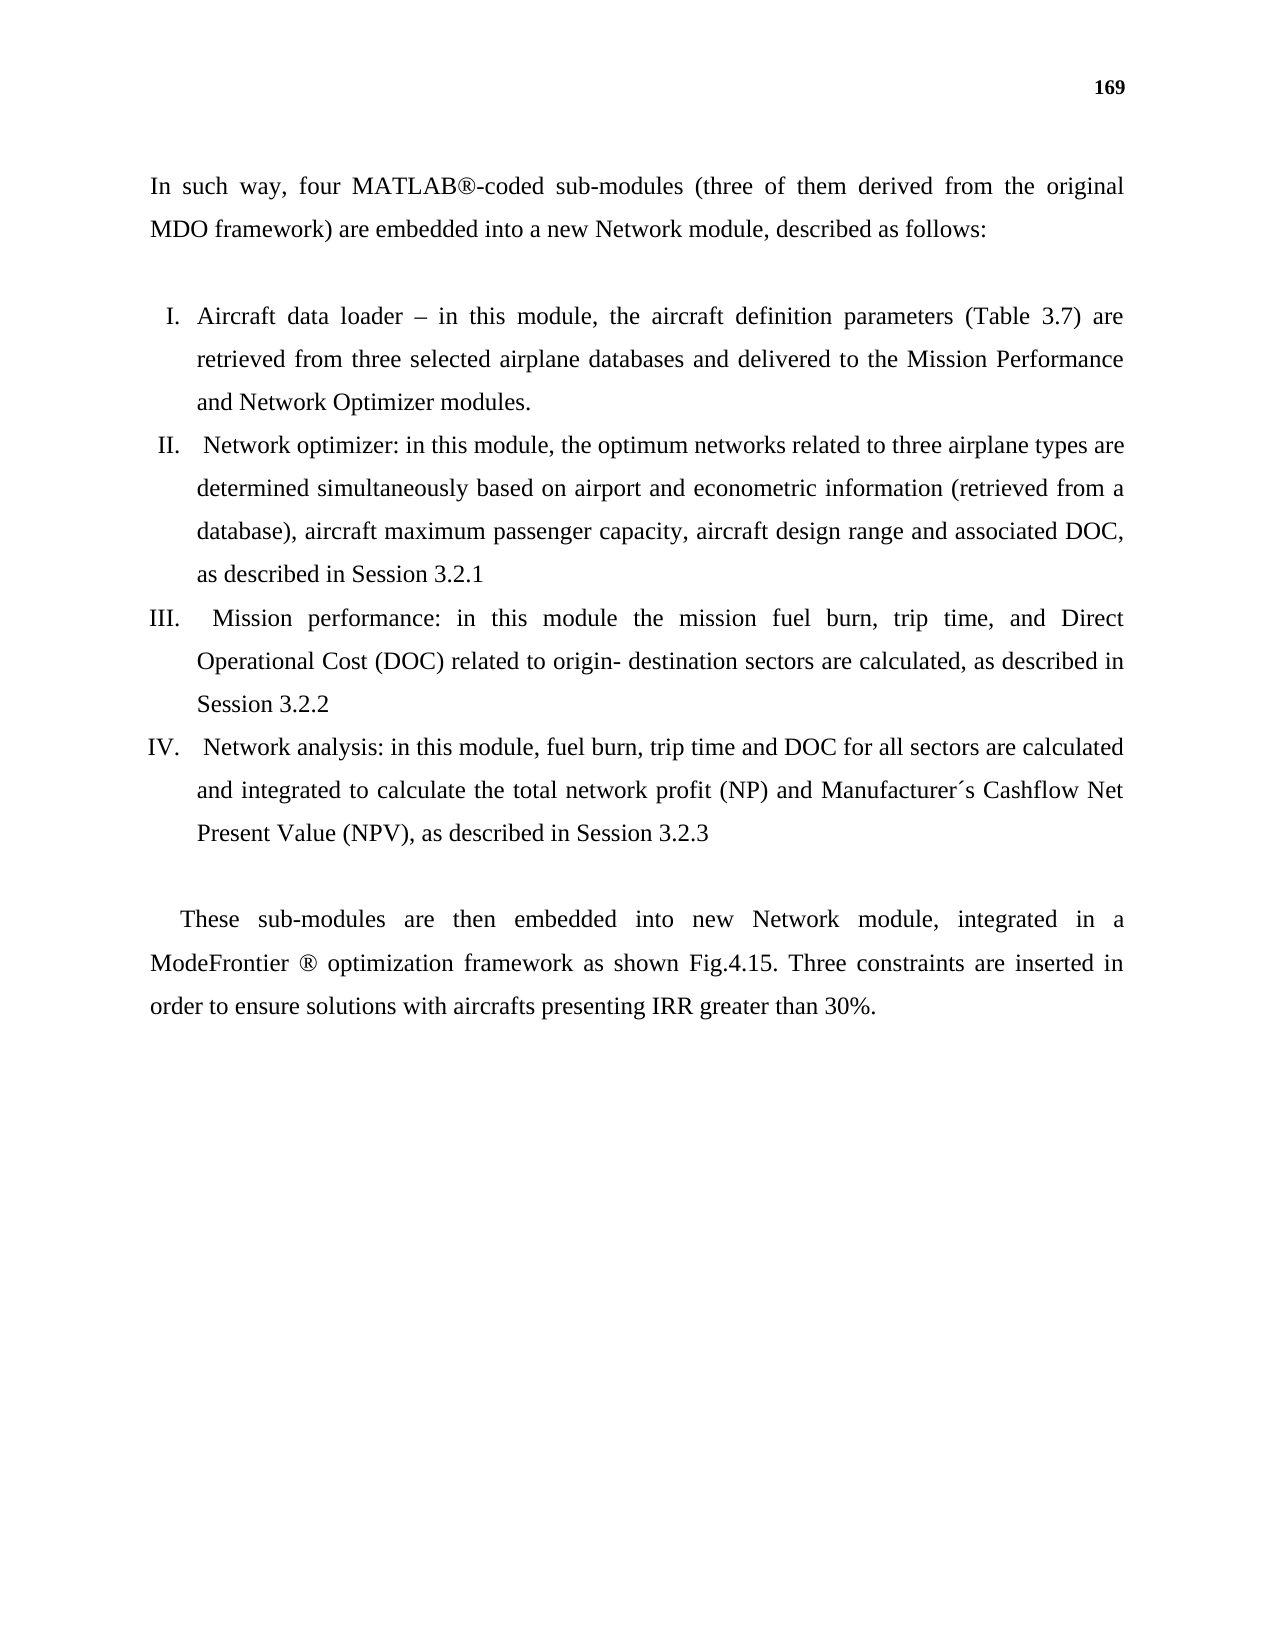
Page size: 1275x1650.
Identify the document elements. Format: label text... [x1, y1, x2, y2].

list Aircraft data loader – in this module, the aircraft definition parameters (Table 3.7) are retrieved from three selected airplane databases and delivered to the Mission Performance and Network Optimizer modules. [180, 301, 1125, 416]
list Network analysis: in this module, fuel burn, trip time and DOC for all sectors are calculated and integrated to calculate the total network profit (NP) and Manufacturer´s Cashflow Net Present Value (NPV), as described in Session 3.2.3 [180, 732, 1125, 847]
text These sub-modules are then embedded into new Network module, integrated in a ModeFrontier ® optimization framework as shown Fig.4.15. Three constraints are inserted in order to ensure solutions with aircrafts presenting IRR greater than 30%. [150, 904, 1125, 1019]
text In such way, four MATLAB®-coded sub-modules (three of them derived from the original MDO framework) are embedded into a new Network module, described as follows: [150, 171, 1125, 243]
list Mission performance: in this module the mission fuel burn, trip time, and Direct Operational Cost (DOC) related to origin- destination sectors are calculated, as described in Session 3.2.2 [180, 603, 1125, 718]
list Network optimizer: in this module, the optimum networks related to three airplane types are determined simultaneously based on airport and econometric information (retrieved from a database), aircraft maximum passenger capacity, aircraft design range and associated DOC, as described in Session 3.2.1 [180, 430, 1125, 588]
